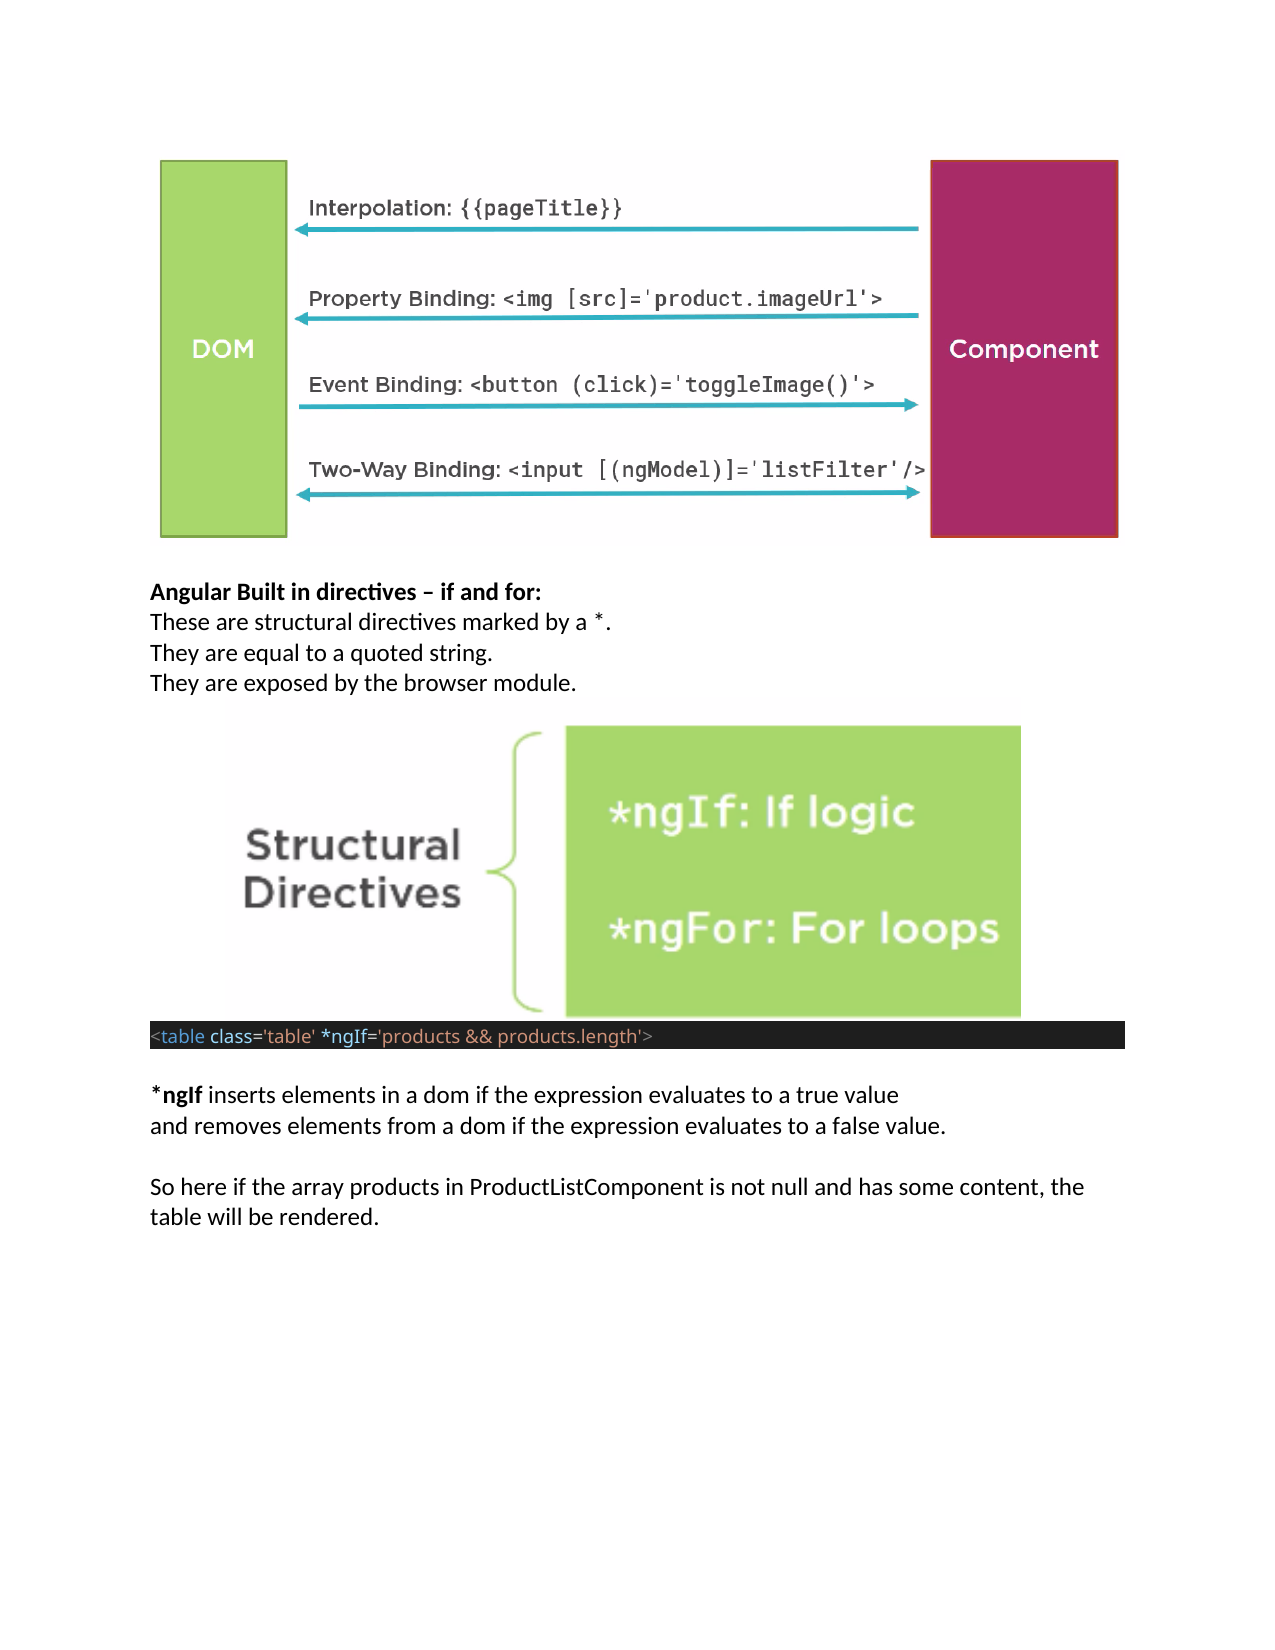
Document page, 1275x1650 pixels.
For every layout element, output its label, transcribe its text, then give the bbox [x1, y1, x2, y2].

list *ngIf inserts elements in a dom if the expression evaluates to a true value [150, 1079, 1125, 1110]
list Angular Built in directives – if and for: [150, 576, 1125, 606]
list and removes elements from a dom if the expression evaluates to a false value. [150, 1110, 1125, 1140]
picture [225, 697, 1021, 1021]
list So here if the array products in ProductListComponent is not null and has some content, the table will be rendered. [150, 1171, 1125, 1232]
list They are exposed by the browser module. [150, 667, 1125, 698]
picture [150, 150, 1125, 546]
text <table class='table' *ngIf='products && products.length'> [150, 1021, 1125, 1049]
list These are structural directives marked by a *. [150, 606, 1125, 637]
list They are equal to a quoted string. [150, 637, 1125, 667]
